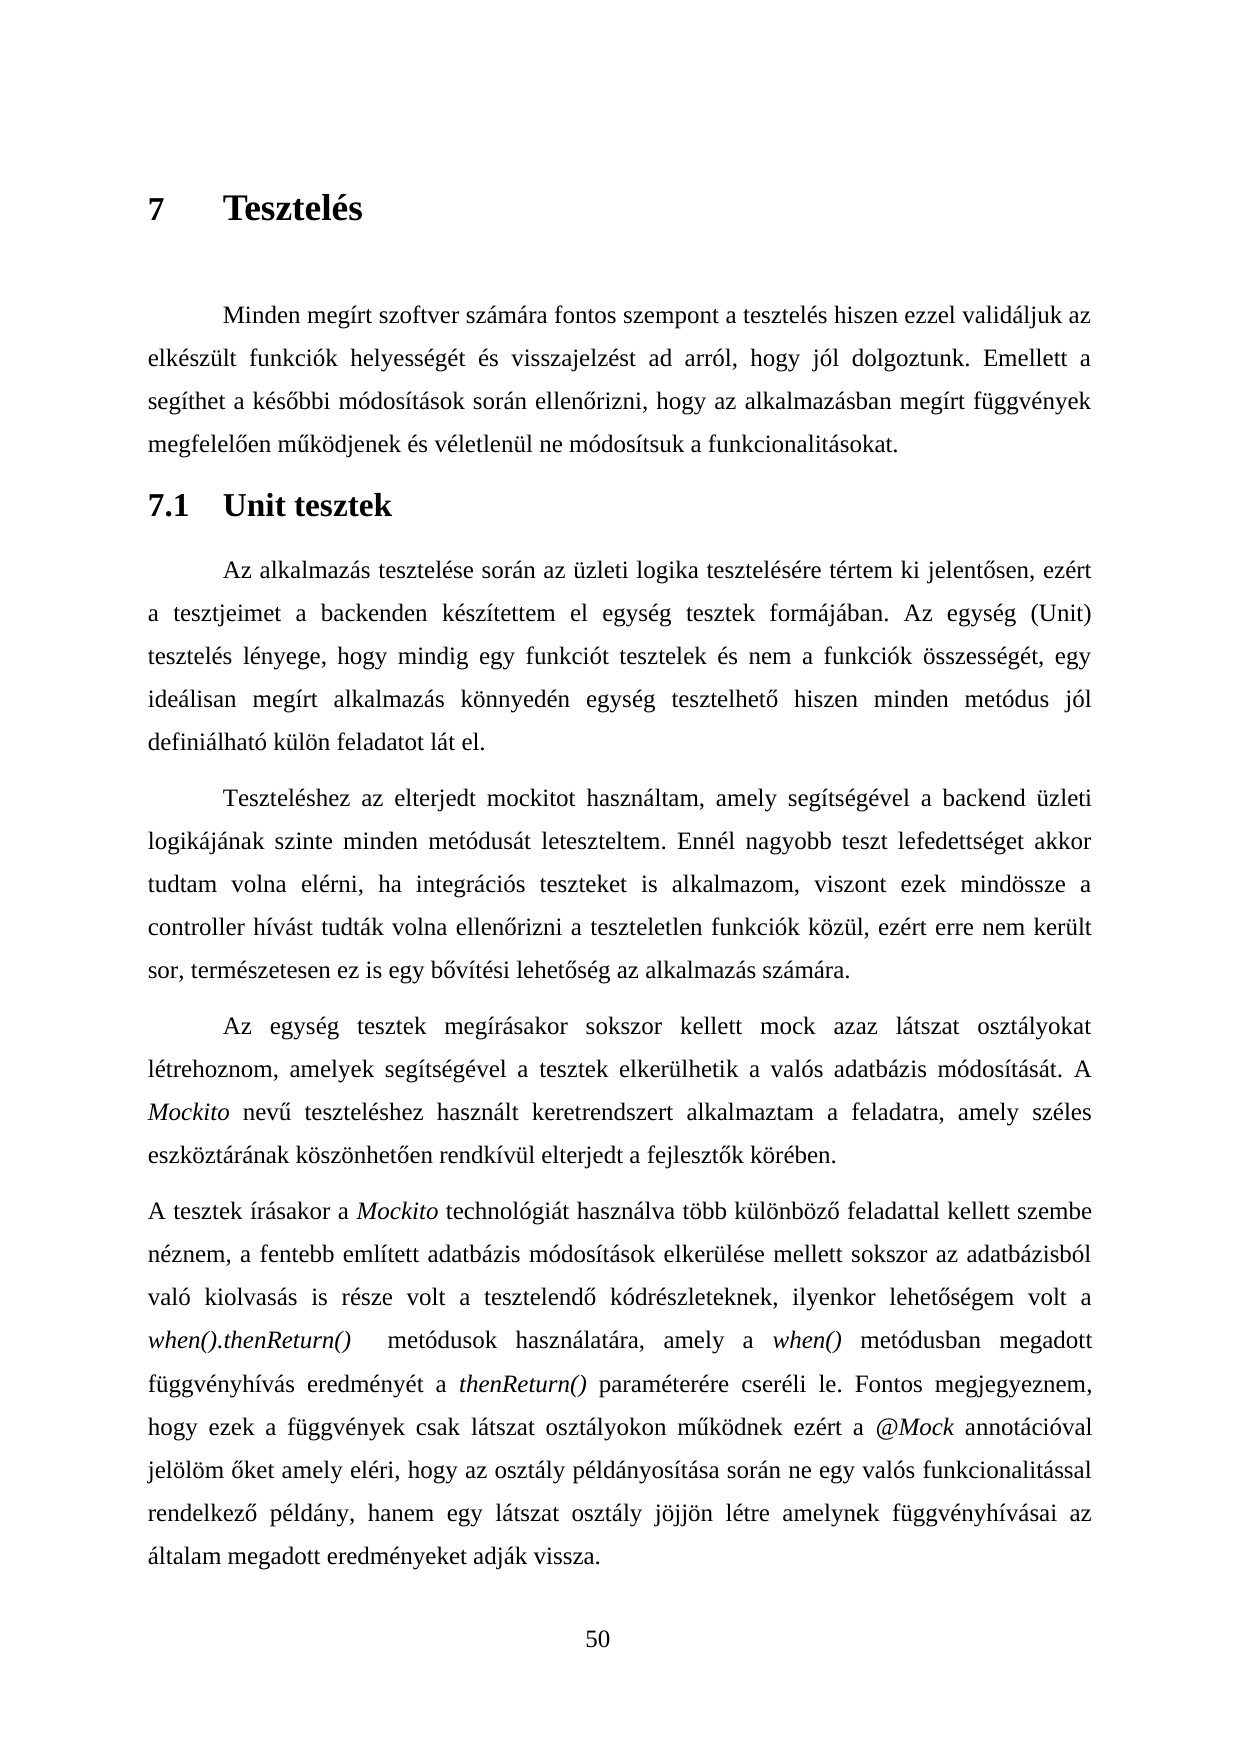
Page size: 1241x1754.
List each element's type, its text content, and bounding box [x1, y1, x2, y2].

text Az alkalmazás tesztelése során az üzleti logika tesztelésére tértem ki jelentősen, ezért a tesztjeimet a backenden készítettem el egység tesztek formájában. Az egység (Unit) tesztelés lényege, hogy mindig egy funkciót tesztelek és nem a funkciók összességét, egy ideálisan megírt alkalmazás könnyedén egység tesztelhető hiszen minden metódus jól definiálható külön feladatot lát el. [148, 555, 1092, 756]
list Unit tesztek [148, 485, 1092, 523]
subtitle Tesztelés [148, 185, 1092, 228]
text Teszteléshez az elterjedt mockitot használtam, amely segítségével a backend üzleti logikájának szinte minden metódusát leteszteltem. Ennél nagyobb teszt lefedettséget akkor tudtam volna elérni, ha integrációs teszteket is alkalmazom, viszont ezek mindössze a controller hívást tudták volna ellenőrizni a teszteletlen funkciók közül, ezért erre nem került sor, természetesen ez is egy bővítési lehetőség az alkalmazás számára. [148, 783, 1092, 984]
text Minden megírt szoftver számára fontos szempont a tesztelés hiszen ezzel validáljuk az elkészült funkciók helyességét és visszajelzést ad arról, hogy jól dolgoztunk. Emellett a segíthet a későbbi módosítások során ellenőrizni, hogy az alkalmazásban megírt függvények megfelelően működjenek és véletlenül ne módosítsuk a funkcionalitásokat. [148, 300, 1092, 458]
text A tesztek írásakor a Mockito technológiát használva több különböző feladattal kellett szembe néznem, a fentebb említett adatbázis módosítások elkerülése mellett sokszor az adatbázisból való kiolvasás is része volt a tesztelendő kódrészleteknek, ilyenkor lehetőségem volt a when().thenReturn() metódusok használatára, amely a when() metódusban megadott függvényhívás eredményét a thenReturn() paraméterére cseréli le. Fontos megjegyeznem, hogy ezek a függvények csak látszat osztályokon működnek ezért a @Mock annotációval jelölöm őket amely eléri, hogy az osztály példányosítása során ne egy valós funkcionalitással rendelkező példány, hanem egy látszat osztály jöjjön létre amelynek függvényhívásai az általam megadott eredményeket adják vissza. [148, 1196, 1092, 1570]
text Az egység tesztek megírásakor sokszor kellett mock azaz látszat osztályokat létrehoznom, amelyek segítségével a tesztek elkerülhetik a valós adatbázis módosítását. A Mockito nevű teszteléshez használt keretrendszert alkalmaztam a feladatra, amely széles eszköztárának köszönhetően rendkívül elterjedt a fejlesztők körében. [148, 1011, 1092, 1169]
